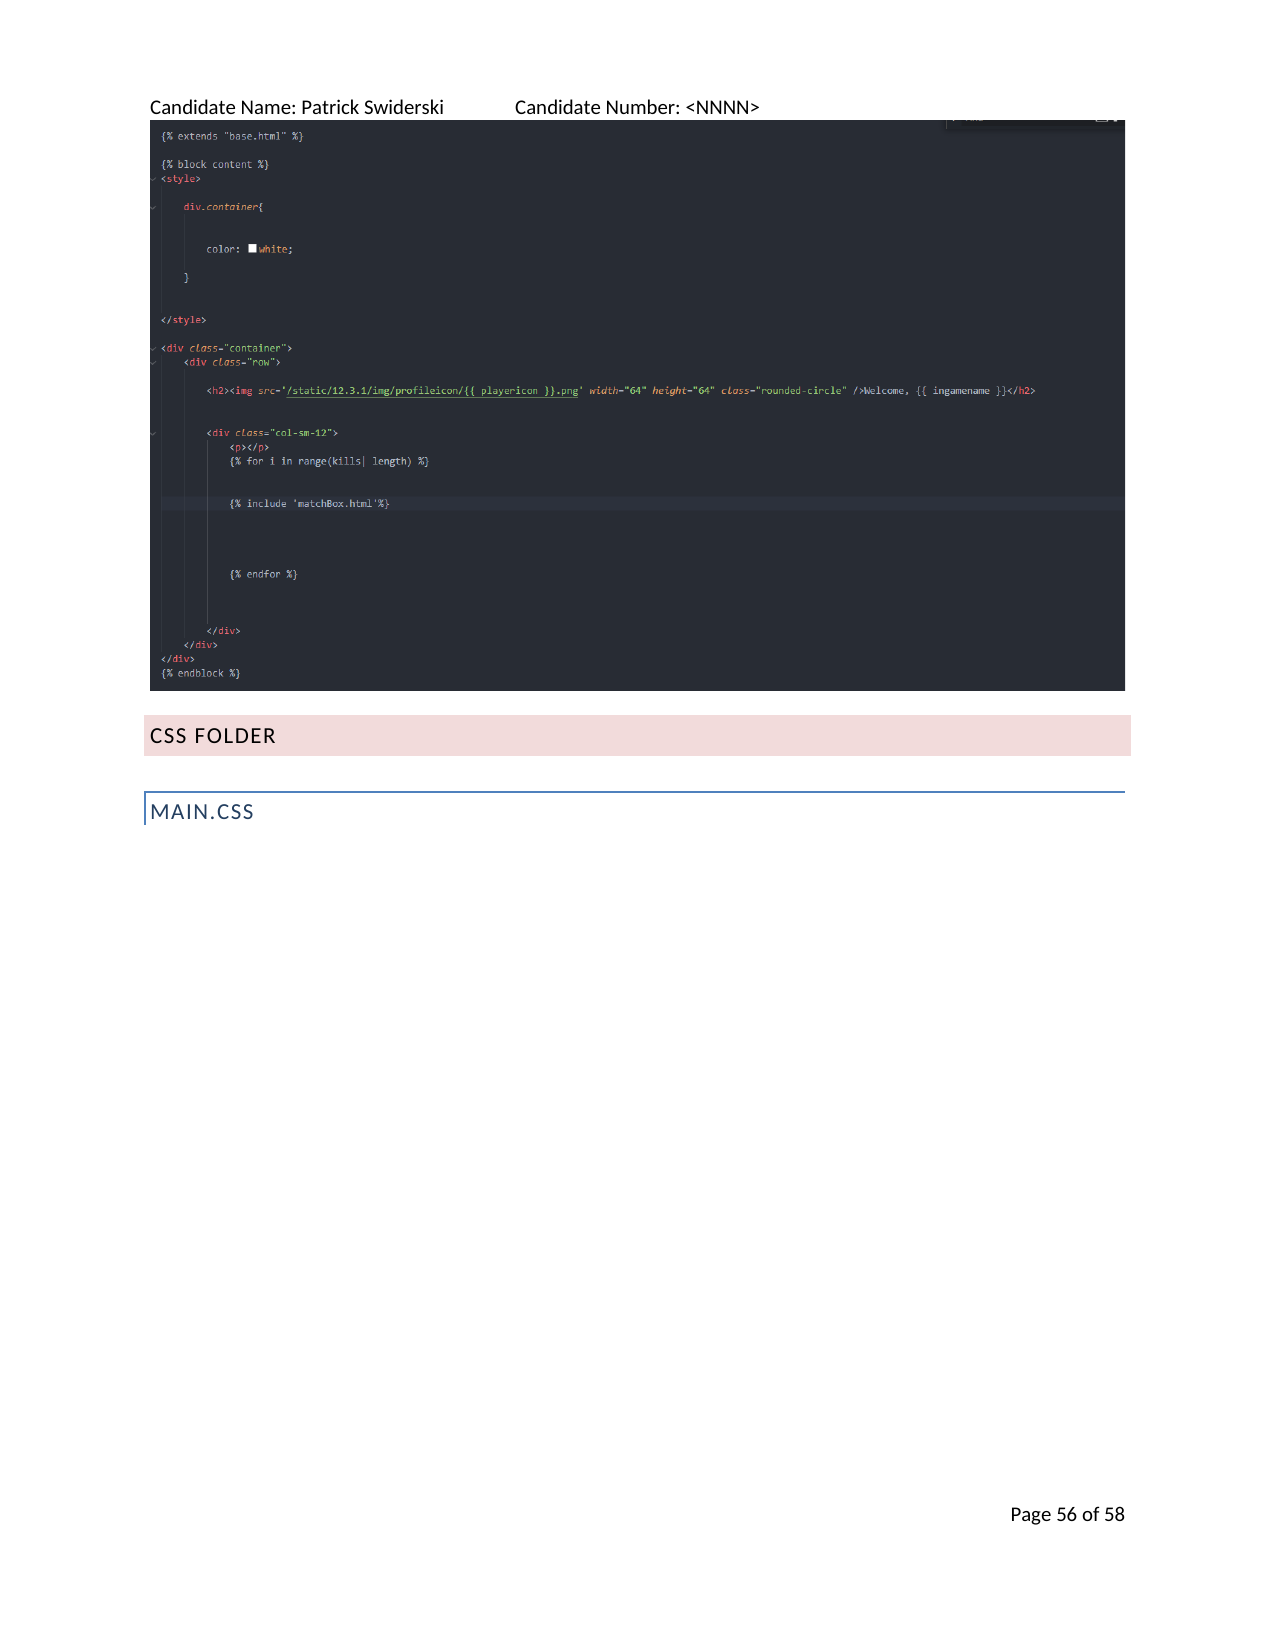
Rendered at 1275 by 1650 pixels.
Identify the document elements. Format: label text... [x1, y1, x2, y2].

subtitle main.css [146, 793, 1125, 825]
subtitle css folder [150, 721, 1125, 749]
picture [150, 120, 1125, 691]
